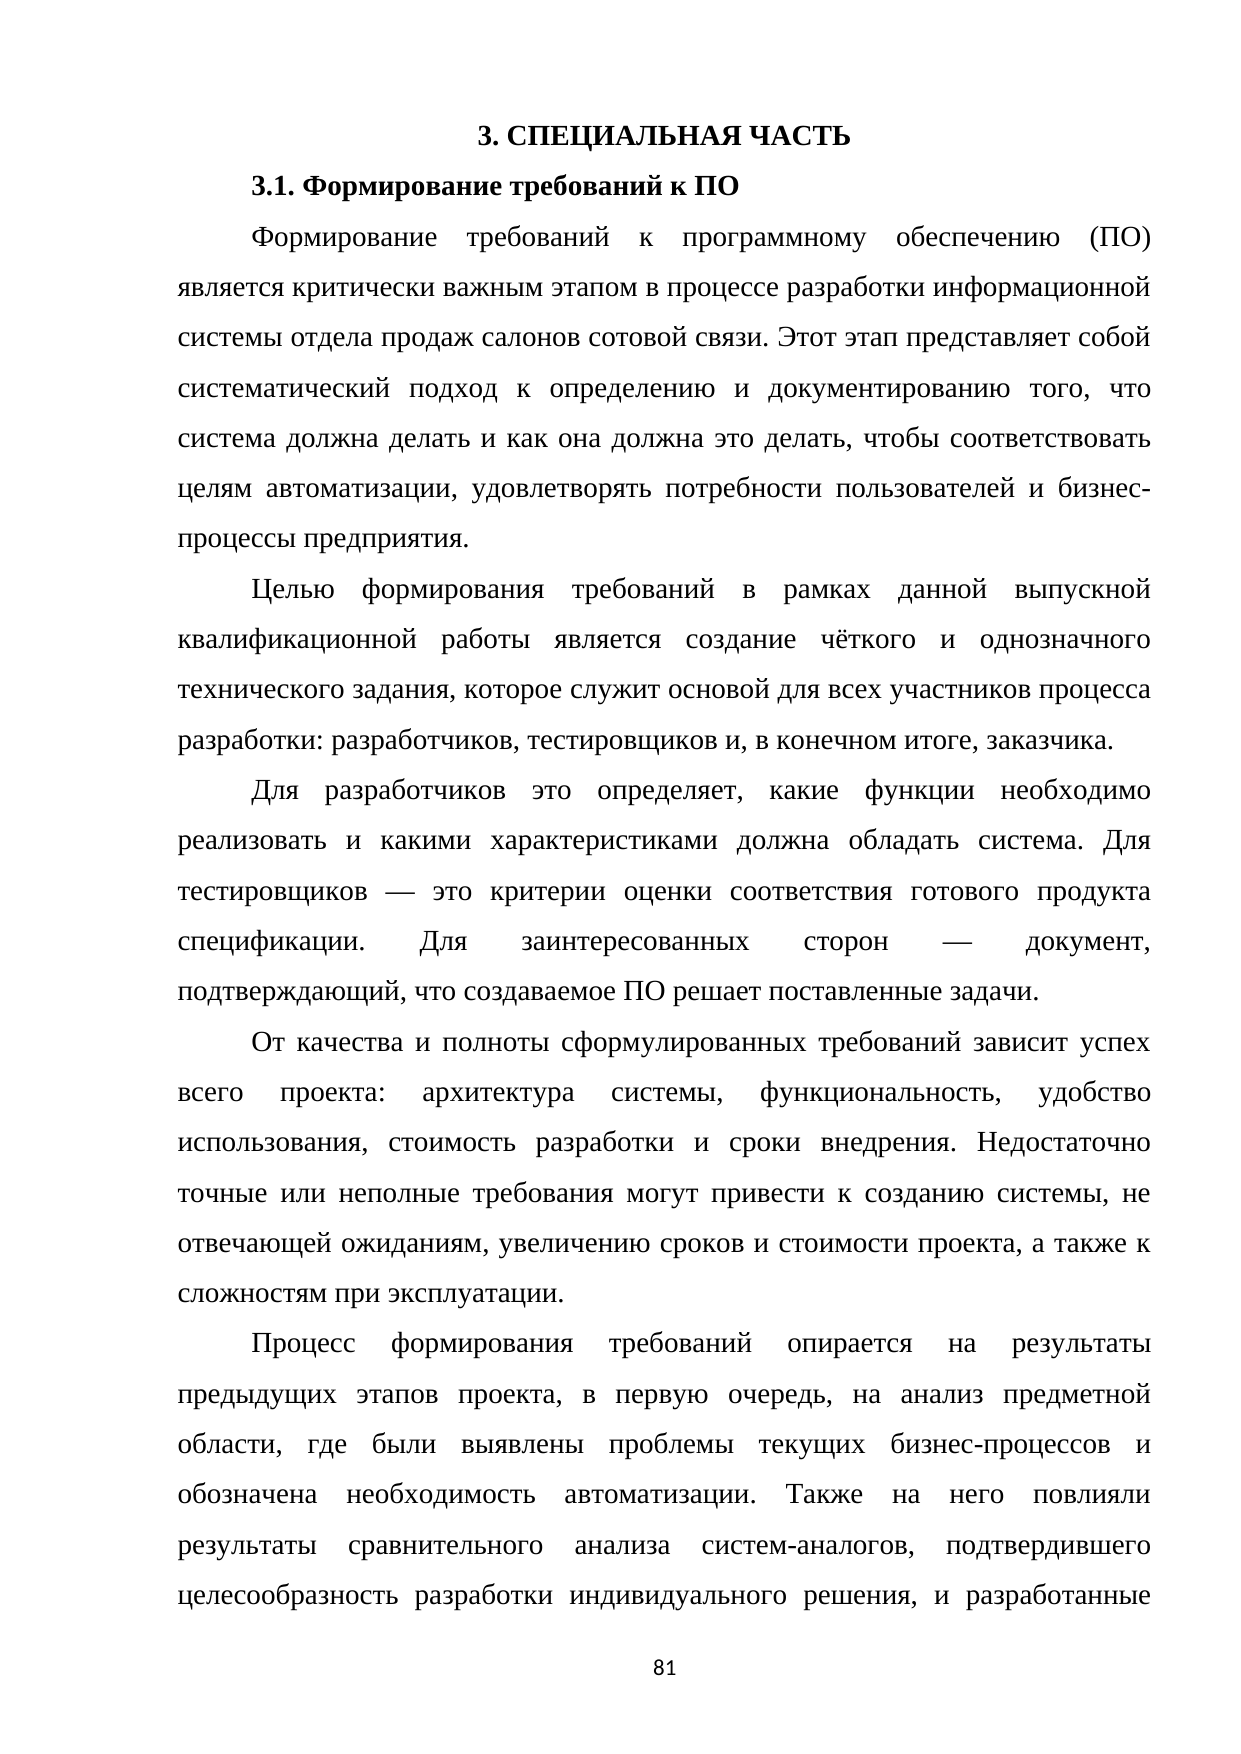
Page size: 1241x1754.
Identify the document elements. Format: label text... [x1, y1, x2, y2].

text От качества и полноты сформулированных требований зависит успех всего проекта: архитектура системы, функциональность, удобство использования, стоимость разработки и сроки внедрения. Недостаточно точные или неполные требования могут привести к созданию системы, не отвечающей ожиданиям, увеличению сроков и стоимости проекта, а также к сложностям при эксплуатации. [177, 1024, 1152, 1309]
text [177, 1326, 1152, 1611]
text Для разработчиков это определяет, какие функции необходимо реализовать и какими характеристиками должна обладать система. Для тестировщиков — это критерии оценки соответствия готового продукта спецификации. Для заинтересованных сторон — документ, подтверждающий, что создаваемое ПО решает поставленные задачи. [177, 772, 1152, 1007]
subtitle 3. СПЕЦИАЛЬНАЯ ЧАСТЬ [177, 118, 1152, 152]
subtitle 3.1. Формирование требований к ПО [177, 168, 1152, 202]
text Формирование требований к программному обеспечению (ПО) является критически важным этапом в процессе разработки информационной системы отдела продаж салонов сотовой связи. Этот этап представляет собой систематический подход к определению и документированию того, что система должна делать и как она должна это делать, чтобы соответствовать целям автоматизации, удовлетворять потребности пользователей и бизнес-процессы предприятия. [177, 219, 1152, 554]
text Целью формирования требований в рамках данной выпускной квалификационной работы является создание чёткого и однозначного технического задания, которое служит основой для всех участников процесса разработки: разработчиков, тестировщиков и, в конечном итоге, заказчика. [177, 571, 1152, 755]
